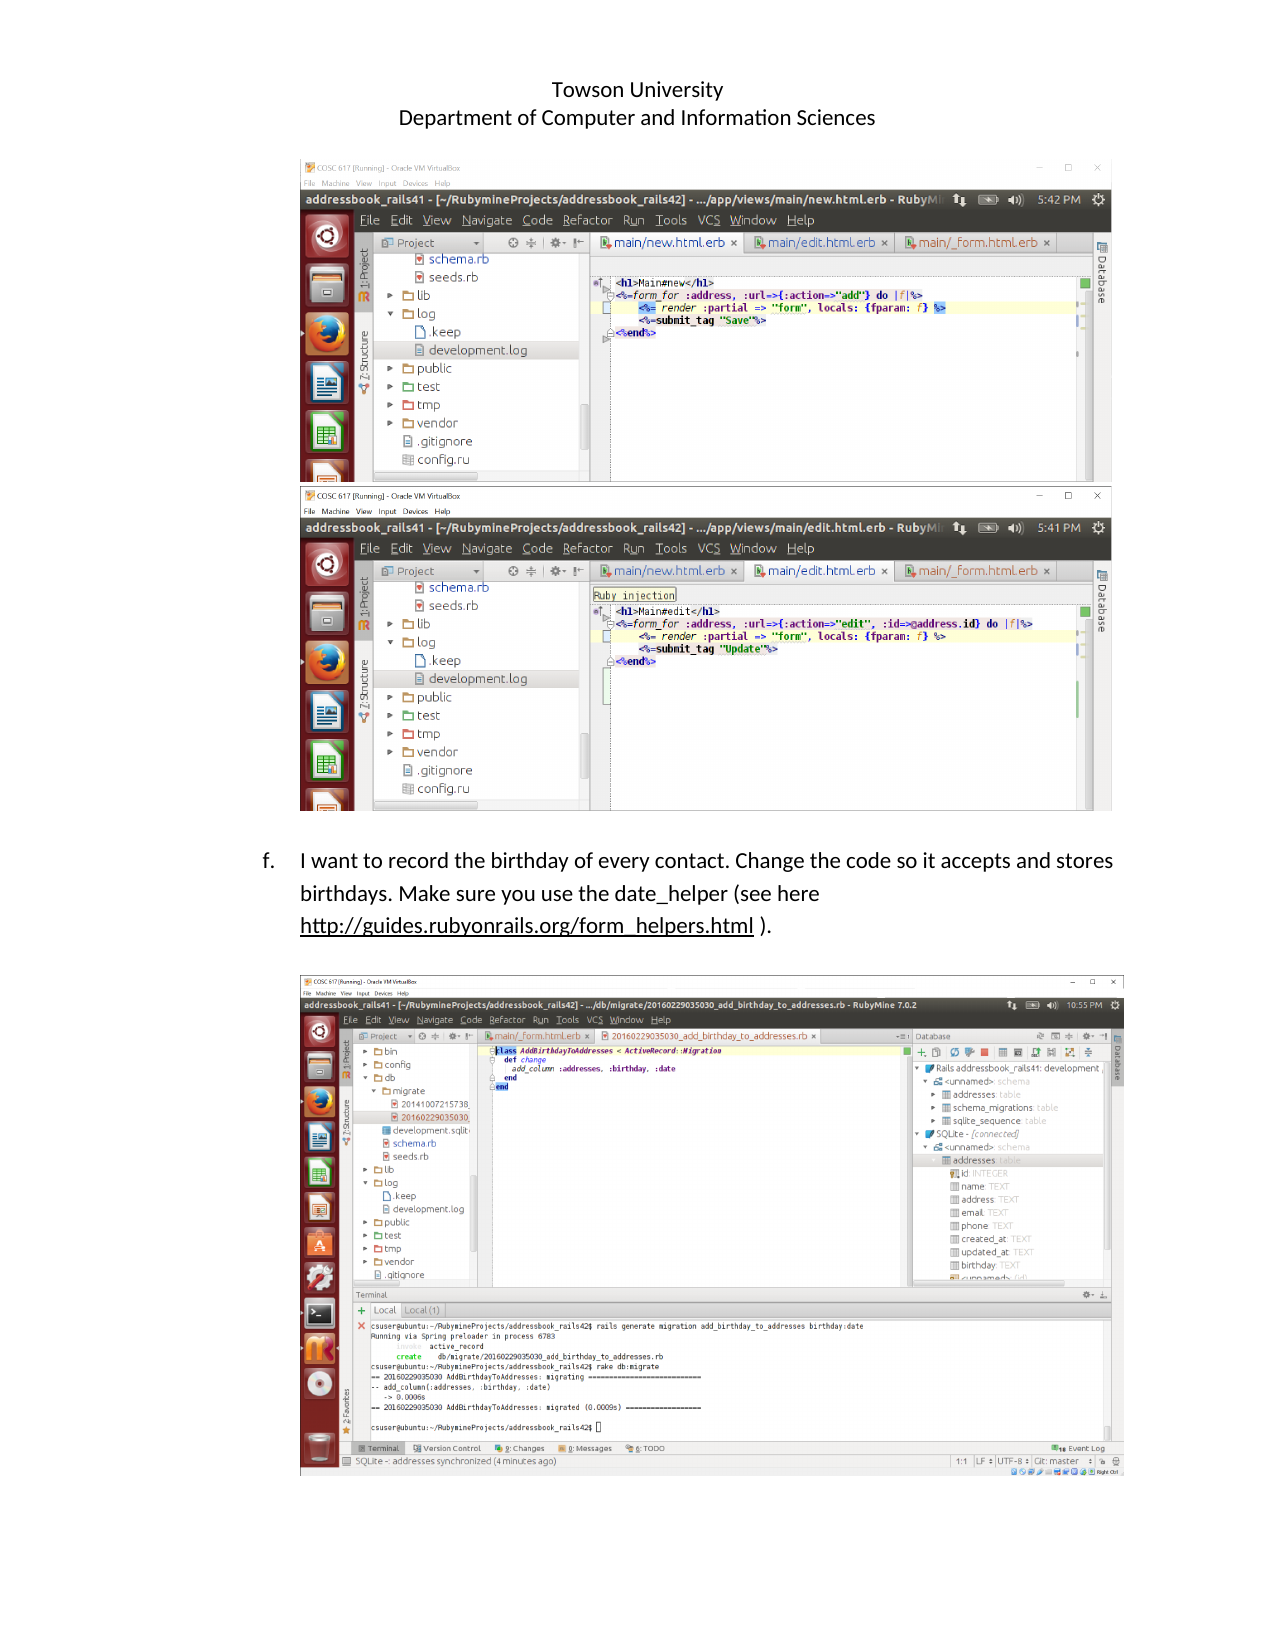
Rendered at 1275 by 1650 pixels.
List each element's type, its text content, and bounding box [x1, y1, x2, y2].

picture [300, 486, 1112, 811]
list I want to record the birthday of every contact. Change the code so it accepts and stores birthdays. Make sure you use the date_helper (see here http://guides.rubyonrails.org/form_helpers.html ). [262, 847, 1125, 939]
picture [300, 975, 1124, 1476]
picture [300, 159, 1112, 482]
